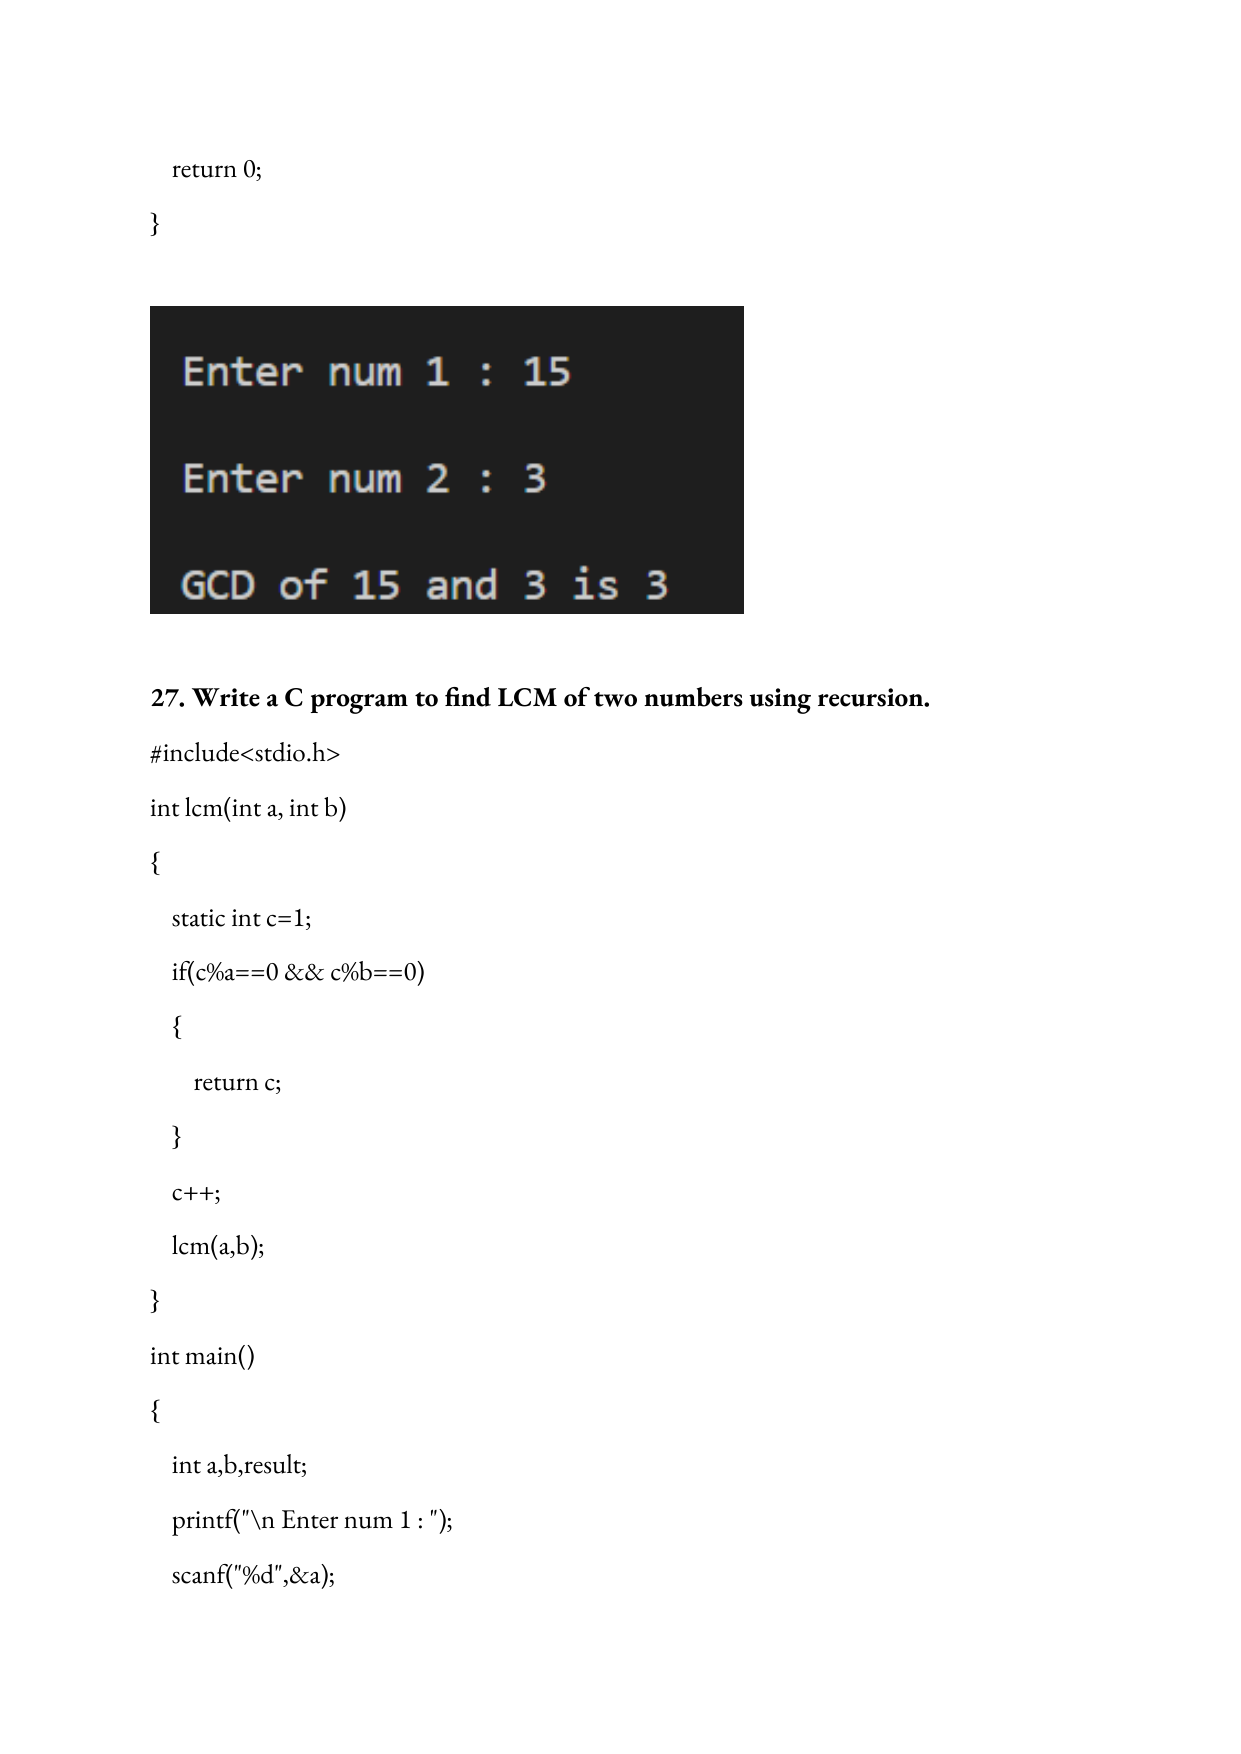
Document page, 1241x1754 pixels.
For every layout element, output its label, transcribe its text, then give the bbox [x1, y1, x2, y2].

text return c; [150, 1063, 1090, 1098]
text printf("\n Enter num 1 : "); [150, 1501, 1090, 1537]
text 27. Write a C program to find LCM of two numbers using recursion. [150, 679, 1090, 715]
text c++; [150, 1173, 1090, 1208]
text } [150, 1282, 1090, 1317]
text { [150, 1008, 1090, 1043]
text int main() [150, 1337, 1090, 1372]
text } [150, 205, 1090, 240]
text static int c=1; [150, 899, 1090, 934]
text lcm(a,b); [150, 1227, 1090, 1263]
picture [150, 306, 744, 614]
text #include<stdio.h> [150, 734, 1090, 769]
text { [150, 1392, 1090, 1427]
text scanf("%d",&a); [150, 1556, 1090, 1591]
text } [150, 1118, 1090, 1153]
text int a,b,result; [150, 1447, 1090, 1482]
text int lcm(int a, int b) [150, 789, 1090, 824]
text if(c%a==0 && c%b==0) [150, 953, 1090, 989]
text { [150, 844, 1090, 879]
text return 0; [150, 150, 1090, 185]
